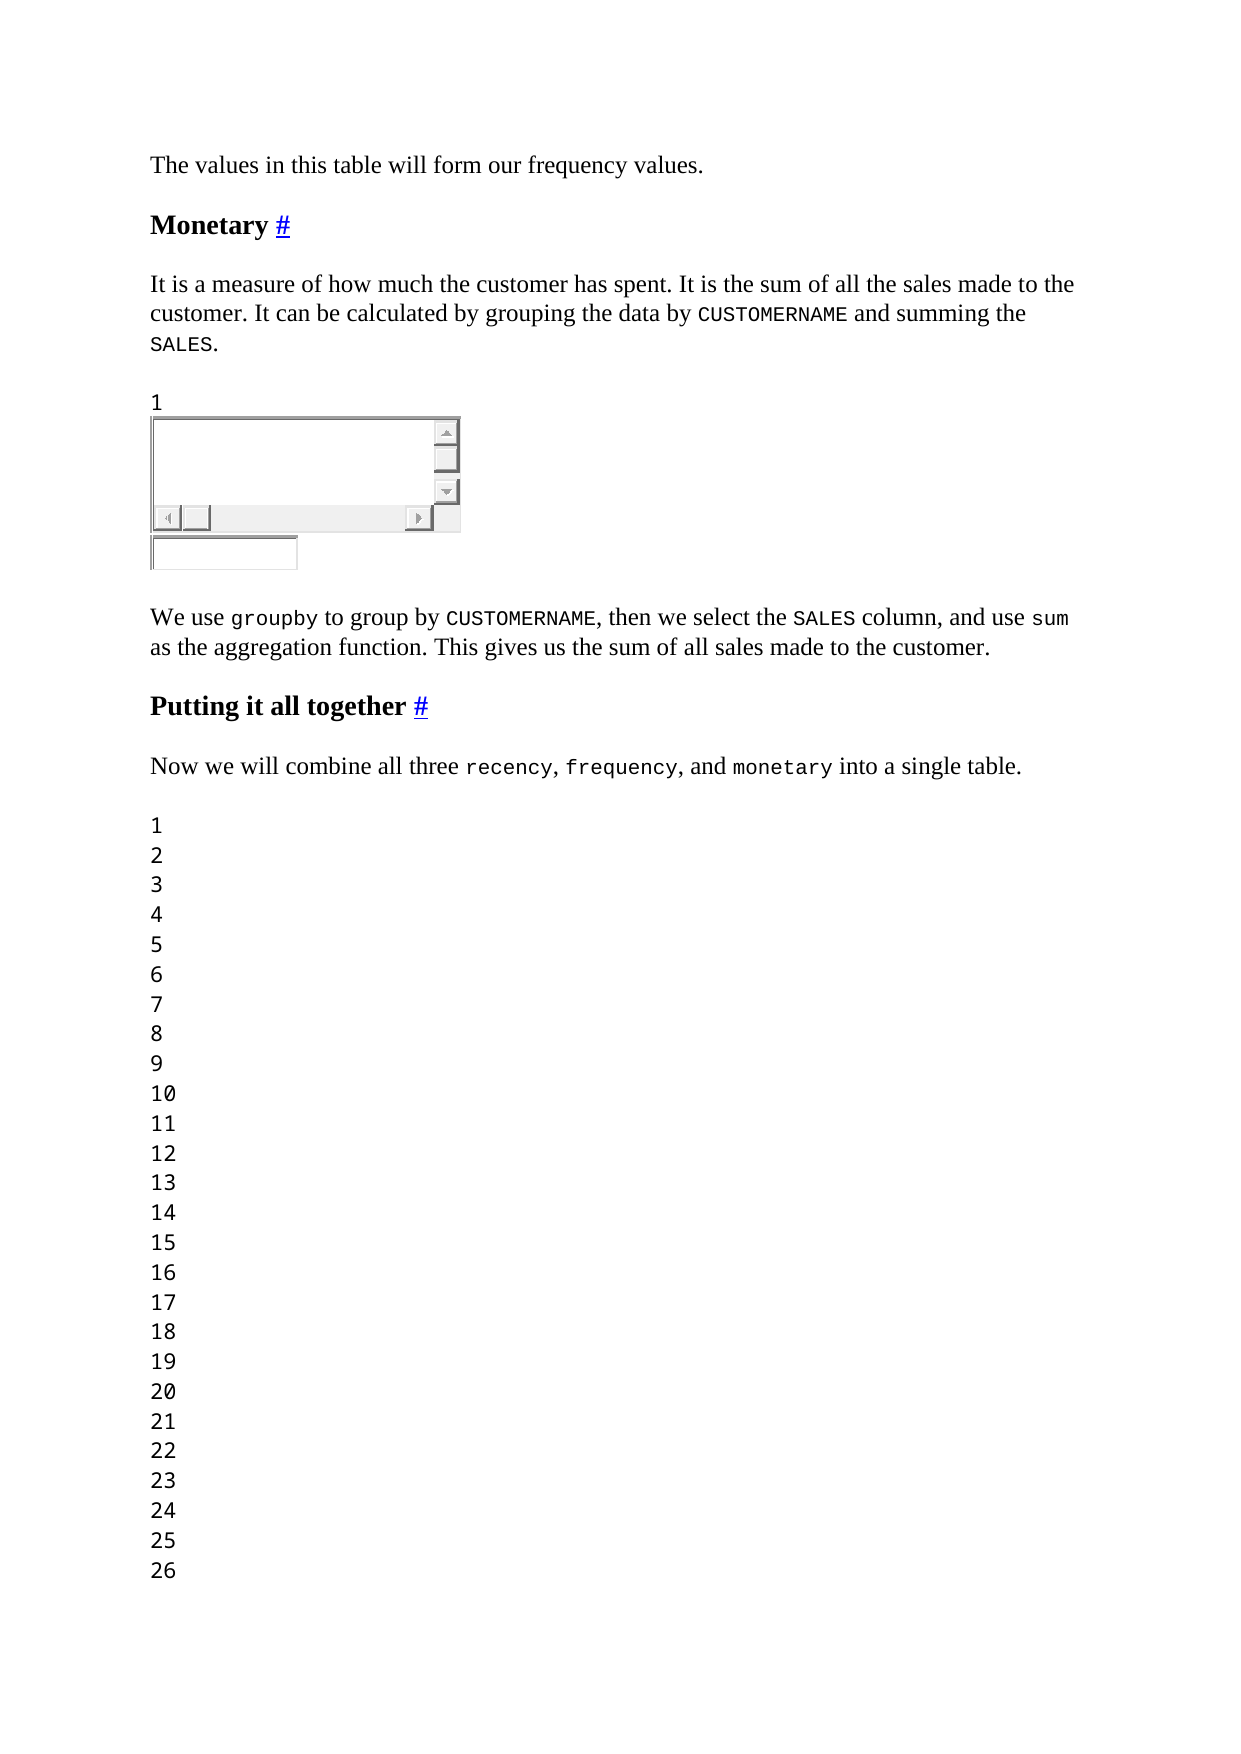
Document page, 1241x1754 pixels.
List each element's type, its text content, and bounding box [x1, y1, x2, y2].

text 18 [150, 1316, 1090, 1346]
text 24 [150, 1495, 1090, 1525]
text 11 [150, 1108, 1090, 1137]
text 22 [150, 1435, 1090, 1465]
text 15 [150, 1227, 1090, 1257]
text 21 [150, 1406, 1090, 1435]
text 12 [150, 1137, 1090, 1167]
text We use groupby to group by CUSTOMERNAME, then we select the SALES column, and use sum as the aggregation function. This gives us the sum of all sales made to the customer. [150, 602, 1090, 660]
text 1 [150, 810, 1090, 839]
text 7 [150, 988, 1090, 1018]
text 6 [150, 959, 1090, 988]
text 23 [150, 1465, 1090, 1495]
text 2 [150, 839, 1090, 869]
text 5 [150, 929, 1090, 959]
text 19 [150, 1346, 1090, 1376]
text 3 [150, 869, 1090, 899]
text Now we will combine all three recency, frequency, and monetary into a single table. [150, 751, 1090, 781]
text The values in this table will form our frequency values. [150, 150, 1090, 179]
text Putting it all together # [150, 689, 1090, 722]
text 25 [150, 1525, 1090, 1554]
text 9 [150, 1048, 1090, 1078]
text 8 [150, 1018, 1090, 1048]
text It is a measure of how much the customer has spent. It is the sum of all the sales made to the customer. It can be calculated by grouping the data by CUSTOMERNAME and summing the SALES. [150, 269, 1090, 357]
text 10 [150, 1078, 1090, 1108]
text 16 [150, 1257, 1090, 1286]
text 13 [150, 1167, 1090, 1197]
text 4 [150, 899, 1090, 929]
text 14 [150, 1197, 1090, 1227]
text 26 [150, 1554, 1090, 1584]
text 1 [150, 387, 1090, 416]
text 20 [150, 1376, 1090, 1406]
text 17 [150, 1286, 1090, 1316]
text Monetary # [150, 208, 1090, 240]
